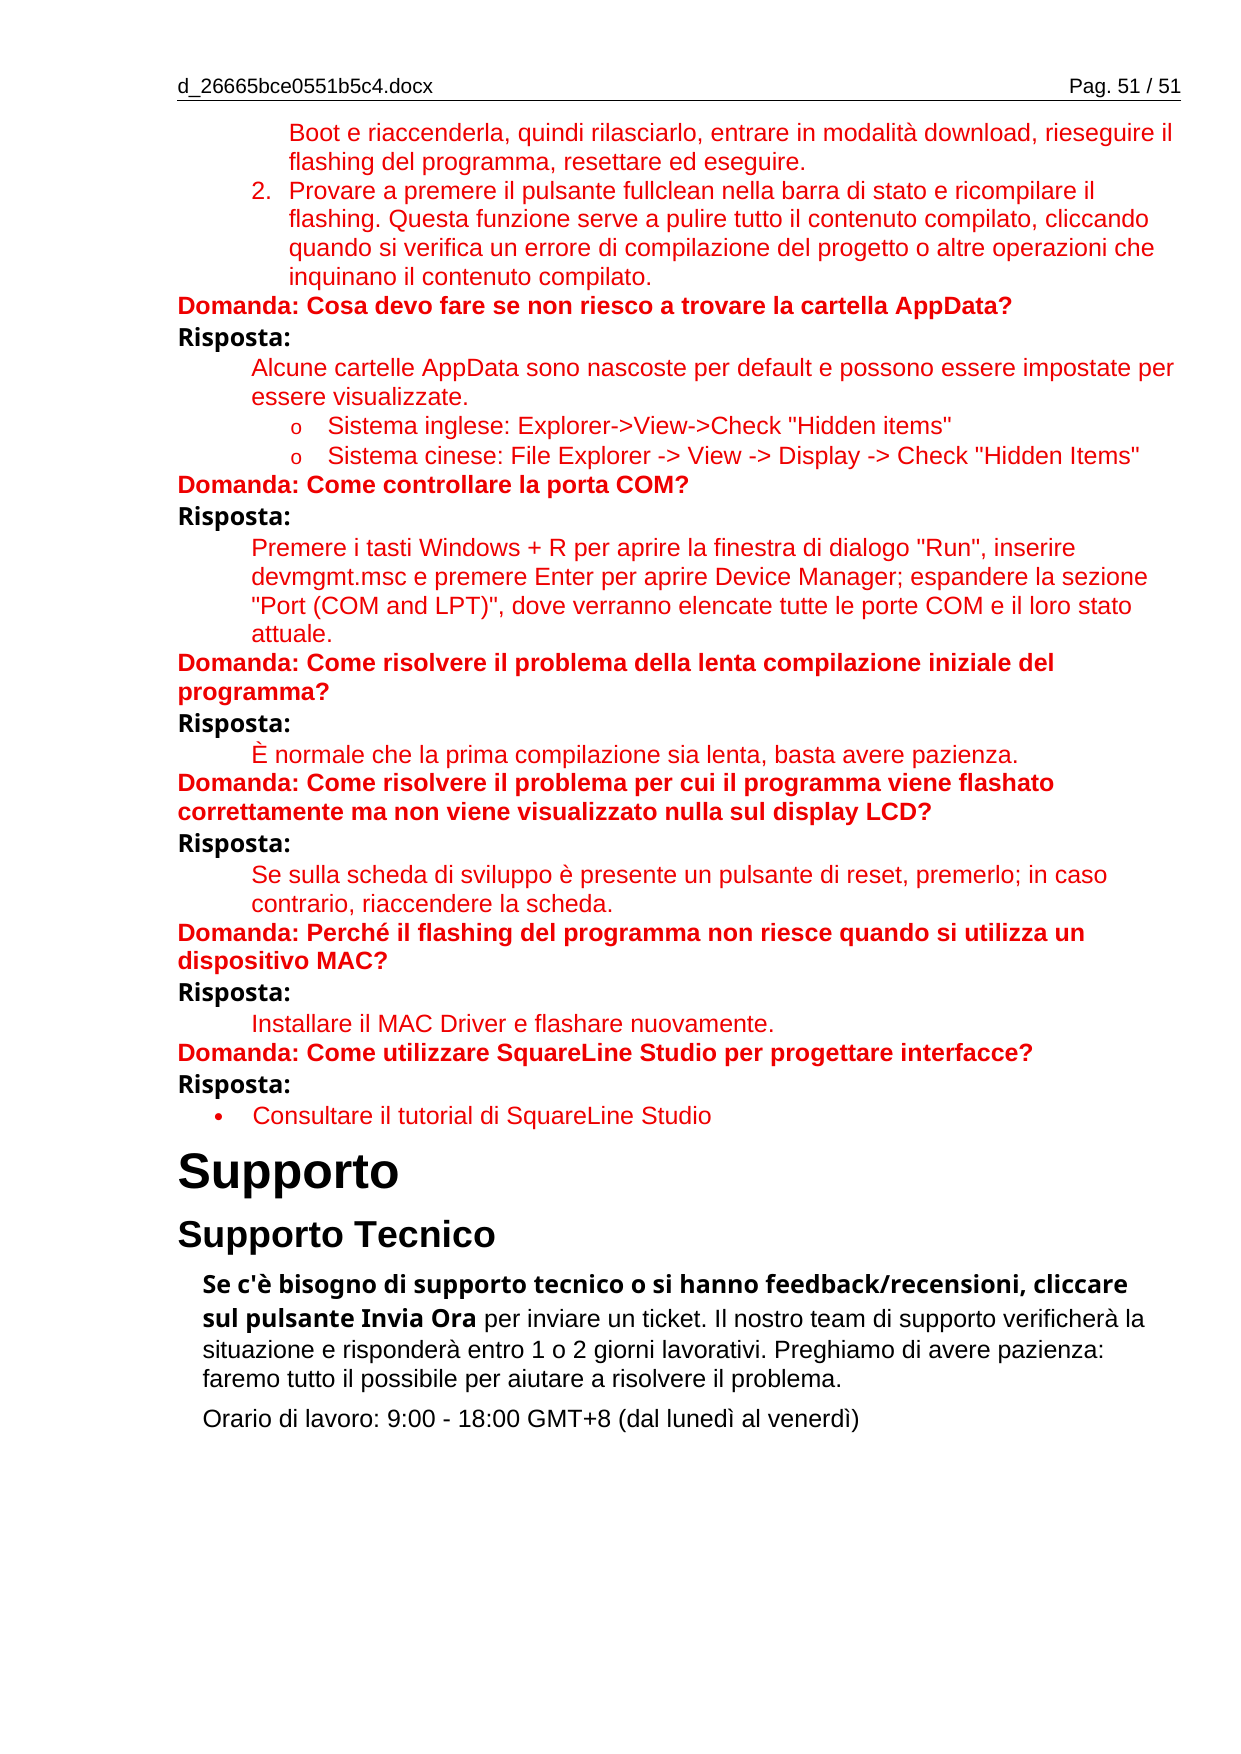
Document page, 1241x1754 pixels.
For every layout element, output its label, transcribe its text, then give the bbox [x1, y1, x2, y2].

text Orario di lavoro: 9:00 - 18:00 GMT+8 (dal lunedì al venerdì) [202, 1404, 1156, 1433]
text Se c'è bisogno di supporto tecnico o si hanno feedback/recensioni, cliccare sul pulsante Invia Ora per inviare un ticket. Il nostro team di supporto verificherà la situazione e risponderà entro 1 o 2 giorni lavorativi. Preghiamo di avere pazienza: faremo tutto il possibile per aiutare a risolvere il problema. [202, 1267, 1156, 1392]
text Premere i tasti Windows + R per aprire la finestra di dialogo "Run", inserire devmgmt.msc e premere Enter per aprire Device Manager; espandere la sezione "Port (COM and LPT)", dove verranno elencate tutte le porte COM e il loro stato attuale. [251, 533, 1181, 648]
text Alcune cartelle AppData sono nascoste per default e possono essere impostate per essere visualizzate. [251, 353, 1181, 411]
text Installare il MAC Driver e flashare nuovamente. [251, 1009, 1181, 1038]
list Consultare il tutorial di SquareLine Studio [215, 1101, 1181, 1129]
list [251, 118, 1181, 176]
text Domanda: Come utilizzare SquareLine Studio per progettare interfacce? [177, 1038, 1181, 1067]
text Domanda: Come controllare la porta COM? [177, 470, 1181, 499]
text Risposta: [177, 706, 1181, 740]
text Supporto Tecnico [177, 1212, 1181, 1255]
text Risposta: [177, 1067, 1181, 1101]
list Provare a premere il pulsante fullclean nella barra di stato e ricompilare il flashing. Questa funzione serve a pulire tutto il contenuto compilato, cliccando quando si verifica un errore di compilazione del progetto o altre operazioni che inquinano il contenuto compilato. [251, 176, 1181, 291]
text Risposta: [177, 319, 1181, 353]
subtitle Supporto [177, 1142, 1181, 1199]
text Domanda: Come risolvere il problema della lenta compilazione iniziale del programma? [177, 648, 1181, 706]
text Risposta: [177, 499, 1181, 533]
text Se sulla scheda di sviluppo è presente un pulsante di reset, premerlo; in caso contrario, riaccendere la scheda. [251, 860, 1181, 917]
text Risposta: [177, 826, 1181, 860]
text Domanda: Come risolvere il problema per cui il programma viene flashato correttamente ma non viene visualizzato nulla sul display LCD? [177, 768, 1181, 826]
text Domanda: Perché il flashing del programma non riesce quando si utilizza un dispositivo MAC? [177, 917, 1181, 975]
text È normale che la prima compilazione sia lenta, basta avere pazienza. [251, 740, 1181, 768]
text Domanda: Cosa devo fare se non riesco a trovare la cartella AppData? [177, 291, 1181, 319]
text Risposta: [177, 975, 1181, 1009]
list Sistema inglese: Explorer->View->Check "Hidden items" [290, 411, 1181, 441]
list Sistema cinese: File Explorer -> View -> Display -> Check "Hidden Items" [290, 441, 1181, 470]
